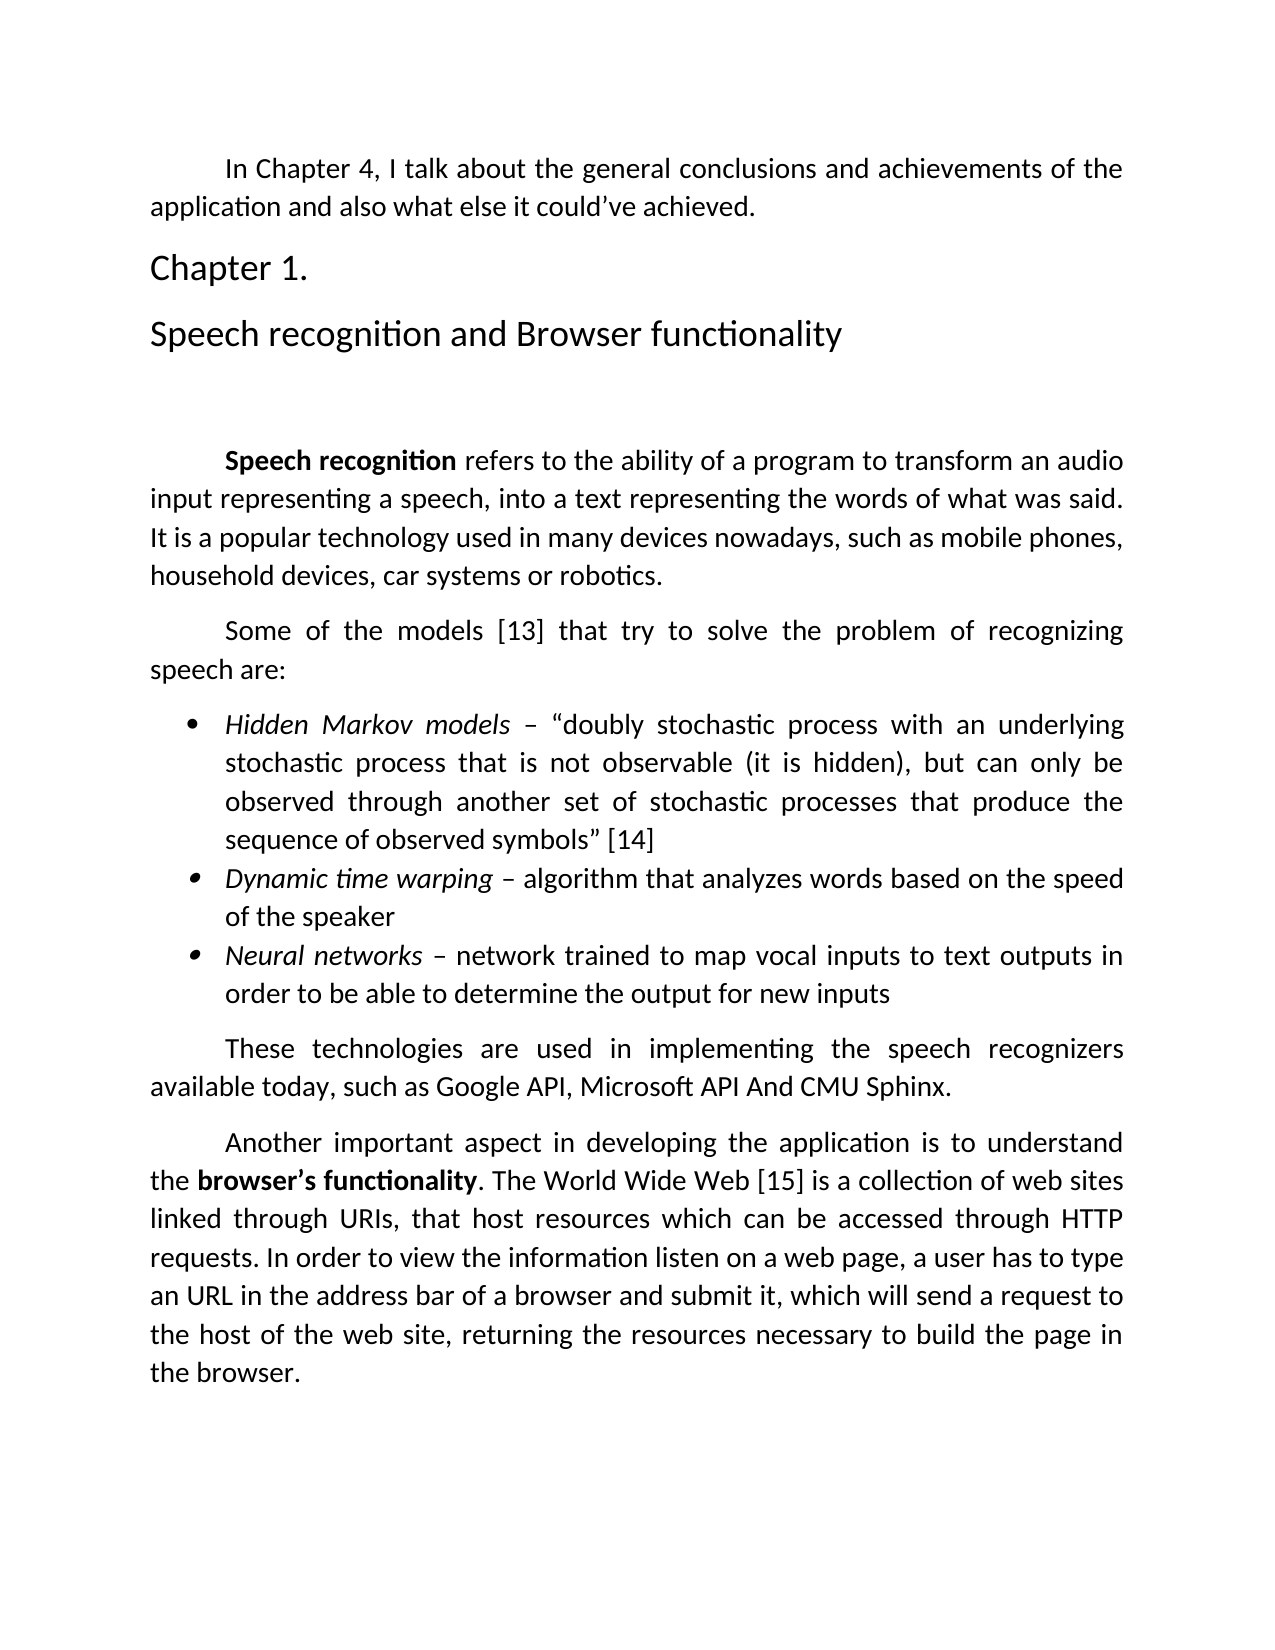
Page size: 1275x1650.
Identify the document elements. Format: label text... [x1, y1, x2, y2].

list Hidden Markov models – “doubly stochastic process with an underlying stochastic process that is not observable (it is hidden), but can only be observed through another set of stochastic processes that produce the sequence of observed symbols” [14] [187, 706, 1125, 857]
text Some of the models [13] that try to solve the problem of recognizing speech are: [150, 612, 1125, 686]
list Neural networks – network trained to map vocal inputs to text outputs in order to be able to determine the output for new inputs [187, 937, 1125, 1011]
text Chapter 1. [150, 243, 1125, 289]
text Another important aspect in developing the application is to understand the browser’s functionality. The World Wide Web [15] is a collection of web sites linked through URIs, that host resources which can be accessed through HTTP requests. In order to view the information listen on a web page, a user has to type an URL in the address bar of a browser and submit it, which will send a request to the host of the web site, returning the resources necessary to build the page in the browser. [150, 1124, 1125, 1390]
text Speech recognition and Browser functionality [150, 310, 1125, 356]
text These technologies are used in implementing the speech recognizers available today, such as Google API, Microsoft API And CMU Sphinx. [150, 1030, 1125, 1104]
text In Chapter 4, I talk about the general conclusions and achievements of the application and also what else it could’ve achieved. [150, 150, 1125, 224]
list Dynamic time warping – algorithm that analyzes words based on the speed of the speaker [187, 860, 1125, 934]
text Speech recognition refers to the ability of a program to transform an audio input representing a speech, into a text representing the words of what was said. It is a popular technology used in many devices nowadays, such as mobile phones, household devices, car systems or robotics. [150, 442, 1125, 593]
